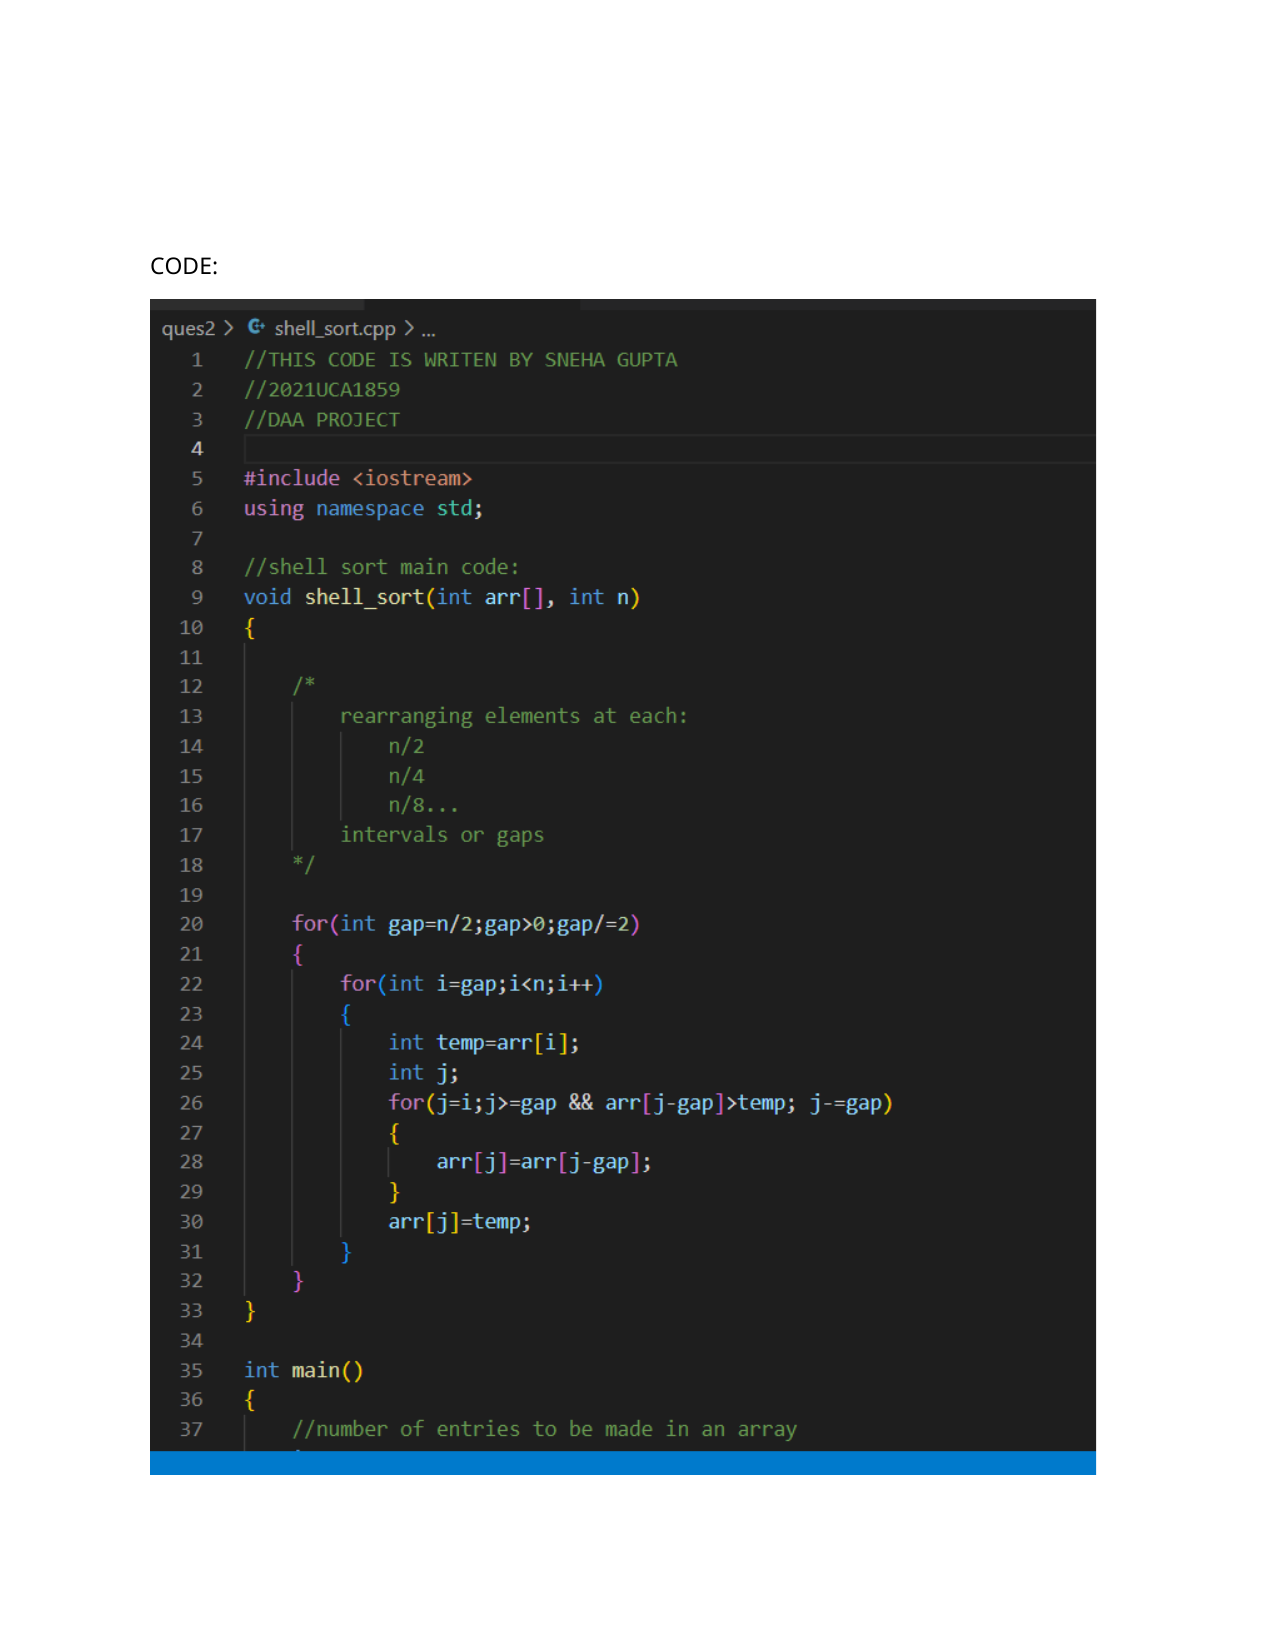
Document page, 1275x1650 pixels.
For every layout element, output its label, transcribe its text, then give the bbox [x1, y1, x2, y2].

text CODE: [150, 249, 1125, 281]
picture [150, 299, 1097, 1475]
